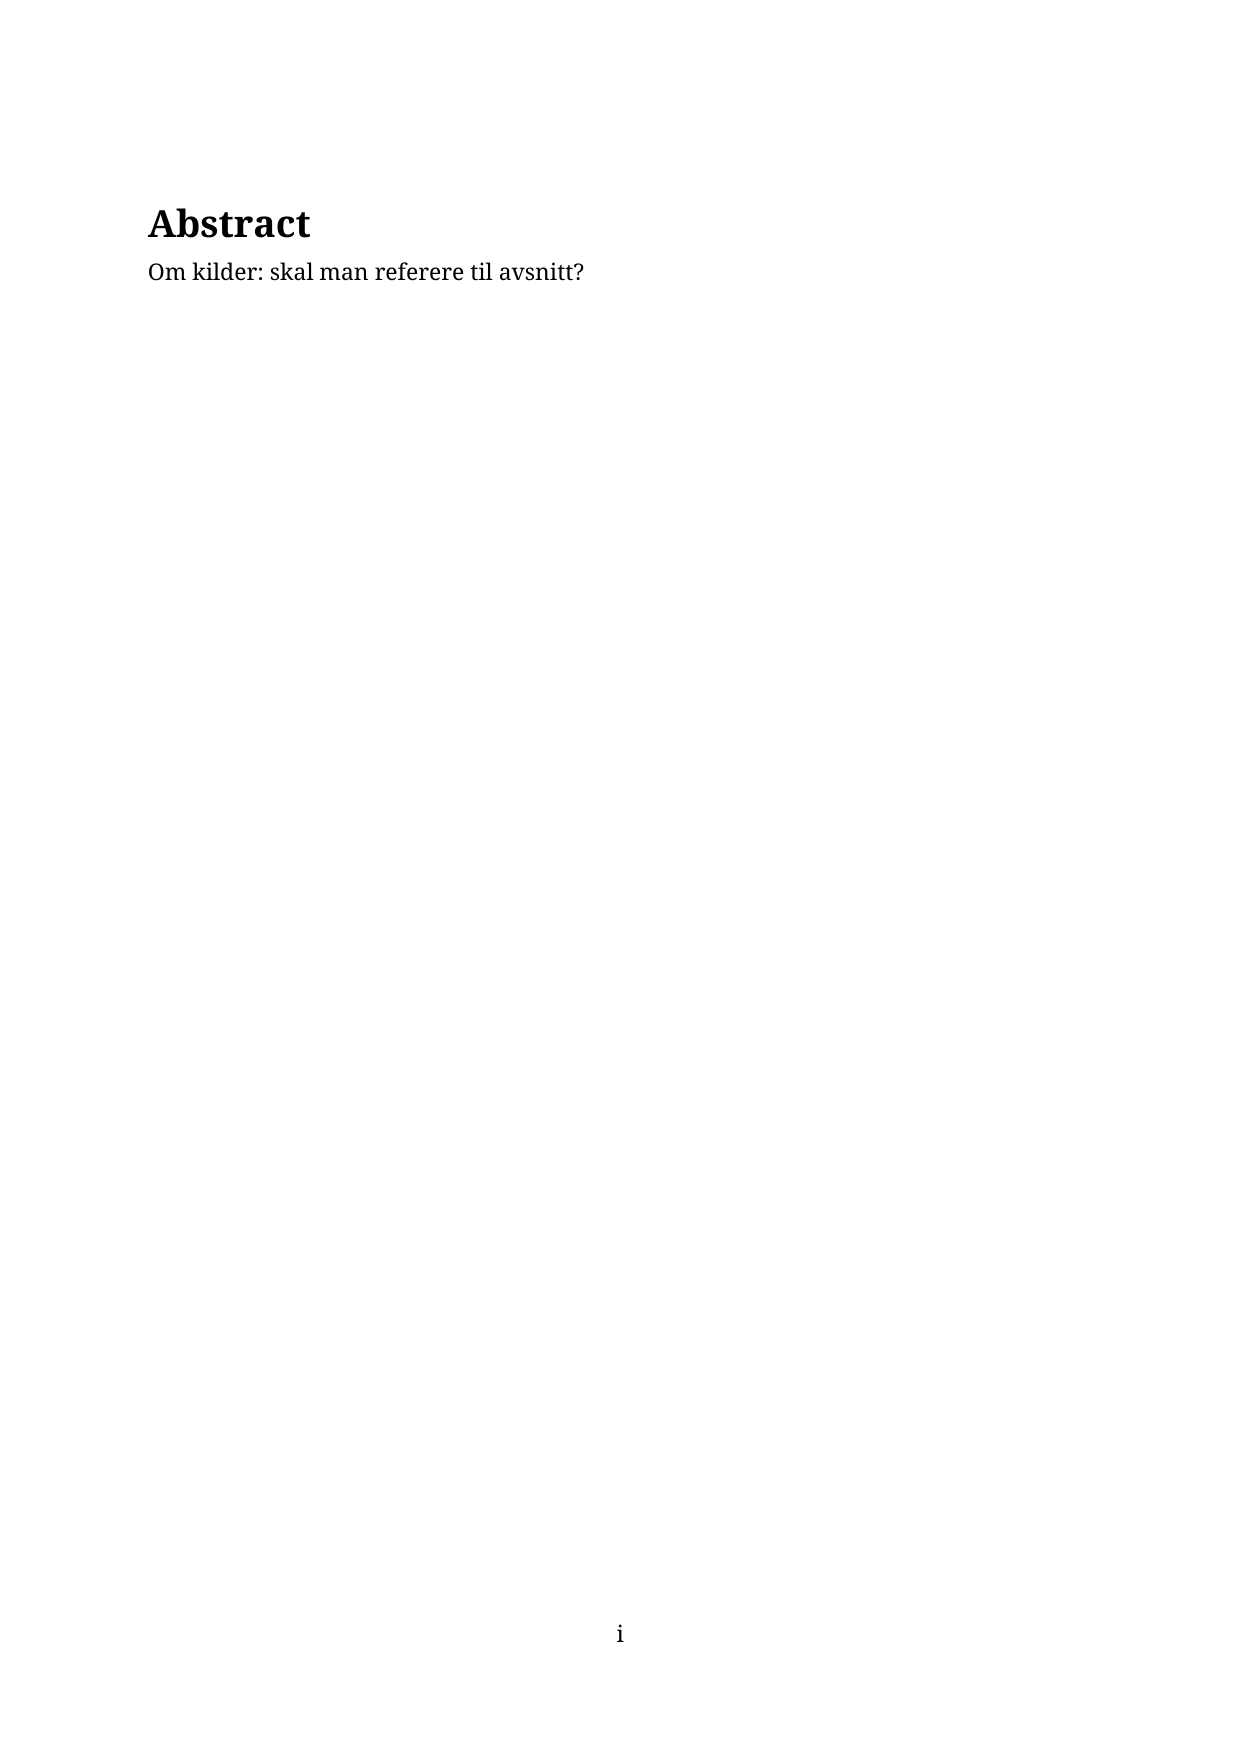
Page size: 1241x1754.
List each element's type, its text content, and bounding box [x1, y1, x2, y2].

subtitle Abstract [148, 198, 1093, 249]
text Om kilder: skal man referere til avsnitt? [148, 256, 1093, 287]
